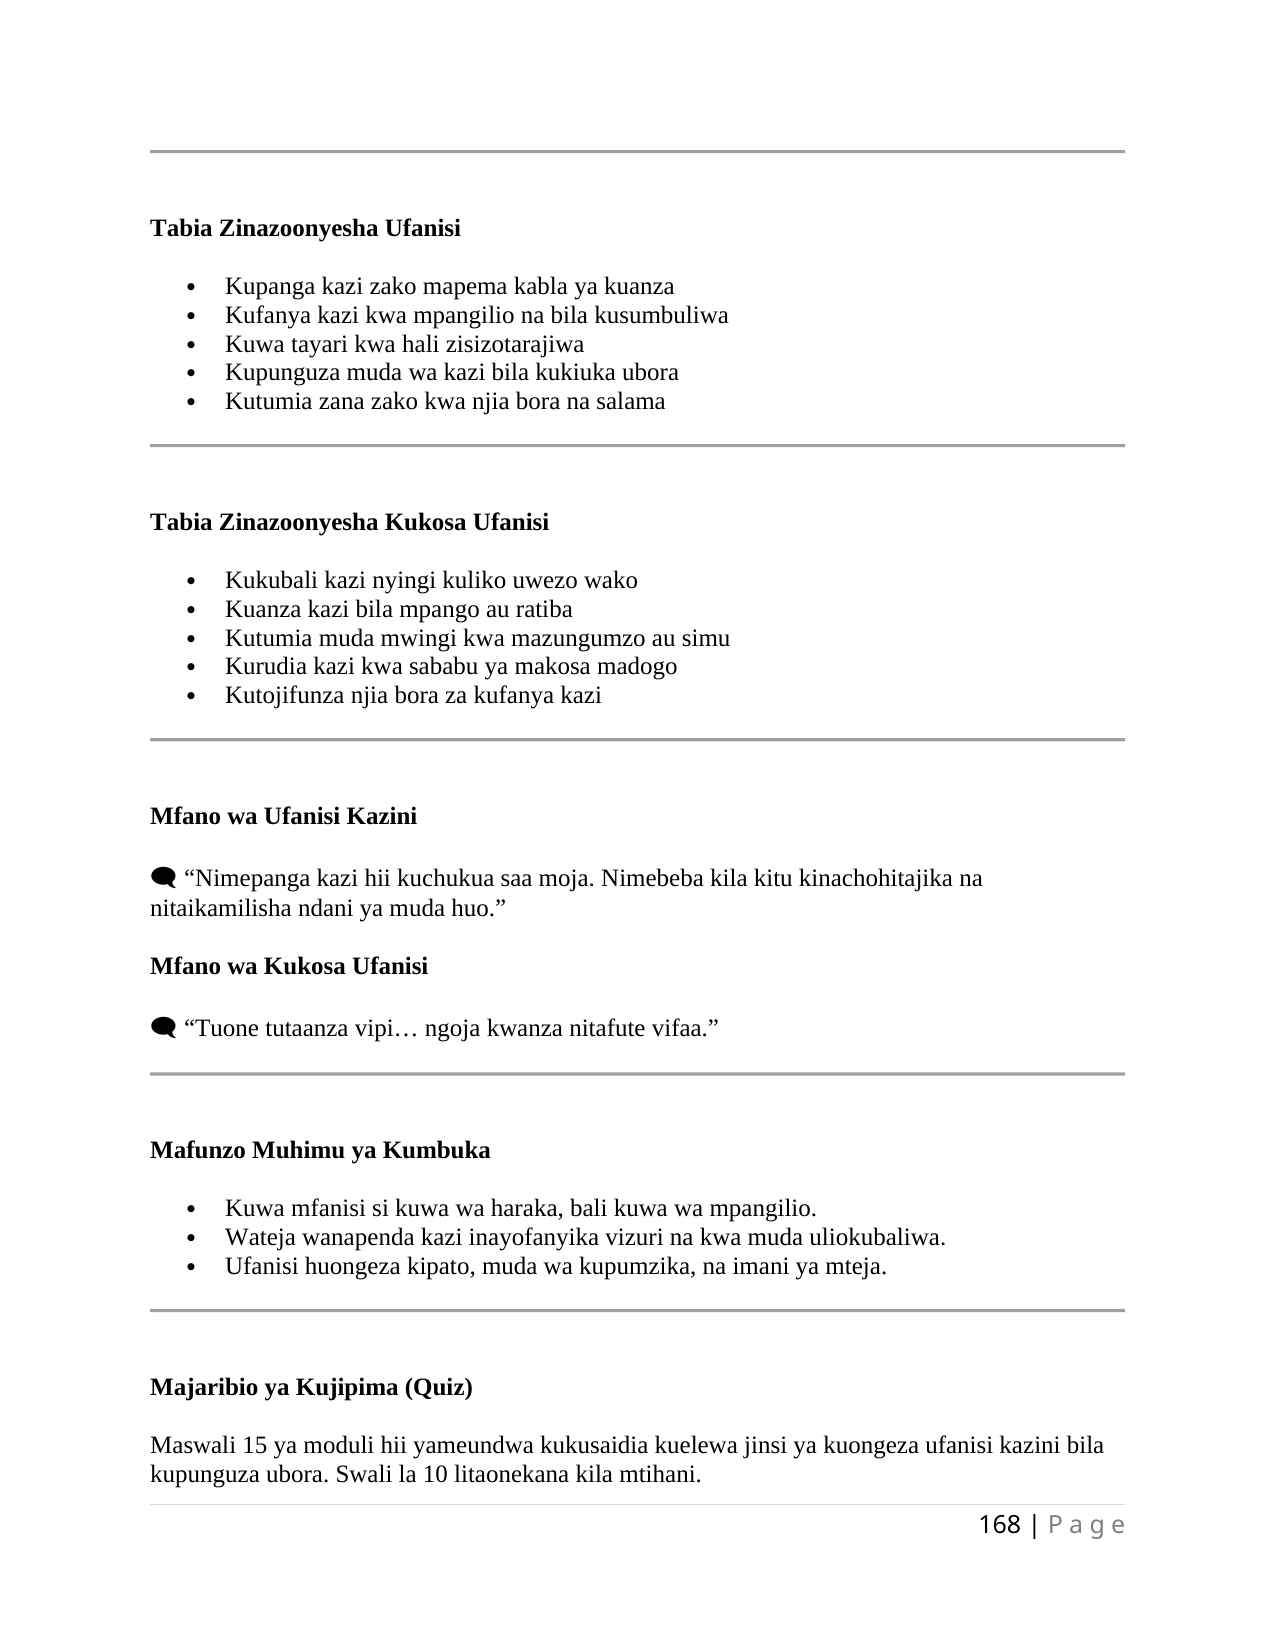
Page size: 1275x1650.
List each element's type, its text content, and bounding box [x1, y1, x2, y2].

text Majaribio ya Kujipima (Quiz) [150, 1372, 1125, 1401]
text 🗨️ “Tuone tutaanza vipi… ngoja kwanza nitafute vifaa.” [150, 1009, 1125, 1043]
text Tabia Zinazoonyesha Kukosa Ufanisi [150, 507, 1125, 536]
list Kutumia zana zako kwa njia bora na salama [187, 386, 1125, 415]
list Kufanya kazi kwa mpangilio na bila kusumbuliwa [187, 300, 1125, 329]
list Kurudia kazi kwa sababu ya makosa madogo [187, 651, 1125, 680]
list Kupanga kazi zako mapema kabla ya kuanza [187, 271, 1125, 300]
text Mfano wa Ufanisi Kazini [150, 801, 1125, 830]
text Mafunzo Muhimu ya Kumbuka [150, 1136, 1125, 1164]
list Wateja wanapenda kazi inayofanyika vizuri na kwa muda uliokubaliwa. [187, 1222, 1125, 1251]
text Tabia Zinazoonyesha Ufanisi [150, 213, 1125, 242]
list Kupunguza muda wa kazi bila kukiuka ubora [187, 357, 1125, 386]
list Kuwa tayari kwa hali zisizotarajiwa [187, 329, 1125, 357]
list Kuanza kazi bila mpango au ratiba [187, 594, 1125, 623]
list Kutumia muda mwingi kwa mazungumzo au simu [187, 623, 1125, 651]
text Maswali 15 ya moduli hii yameundwa kukusaidia kuelewa jinsi ya kuongeza ufanisi kazini bila kupunguza ubora. Swali la 10 litaonekana kila mtihani. [150, 1430, 1125, 1488]
text 🗨️ “Nimepanga kazi hii kuchukua saa moja. Nimebeba kila kitu kinachohitajika na nitaikamilisha ndani ya muda huo.” [150, 859, 1125, 922]
list Kutojifunza njia bora za kufanya kazi [187, 680, 1125, 709]
list Kuwa mfanisi si kuwa wa haraka, bali kuwa wa mpangilio. [187, 1193, 1125, 1222]
text Mfano wa Kukosa Ufanisi [150, 951, 1125, 980]
list Kukubali kazi nyingi kuliko uwezo wako [187, 565, 1125, 594]
list Ufanisi huongeza kipato, muda wa kupumzika, na imani ya mteja. [187, 1251, 1125, 1280]
